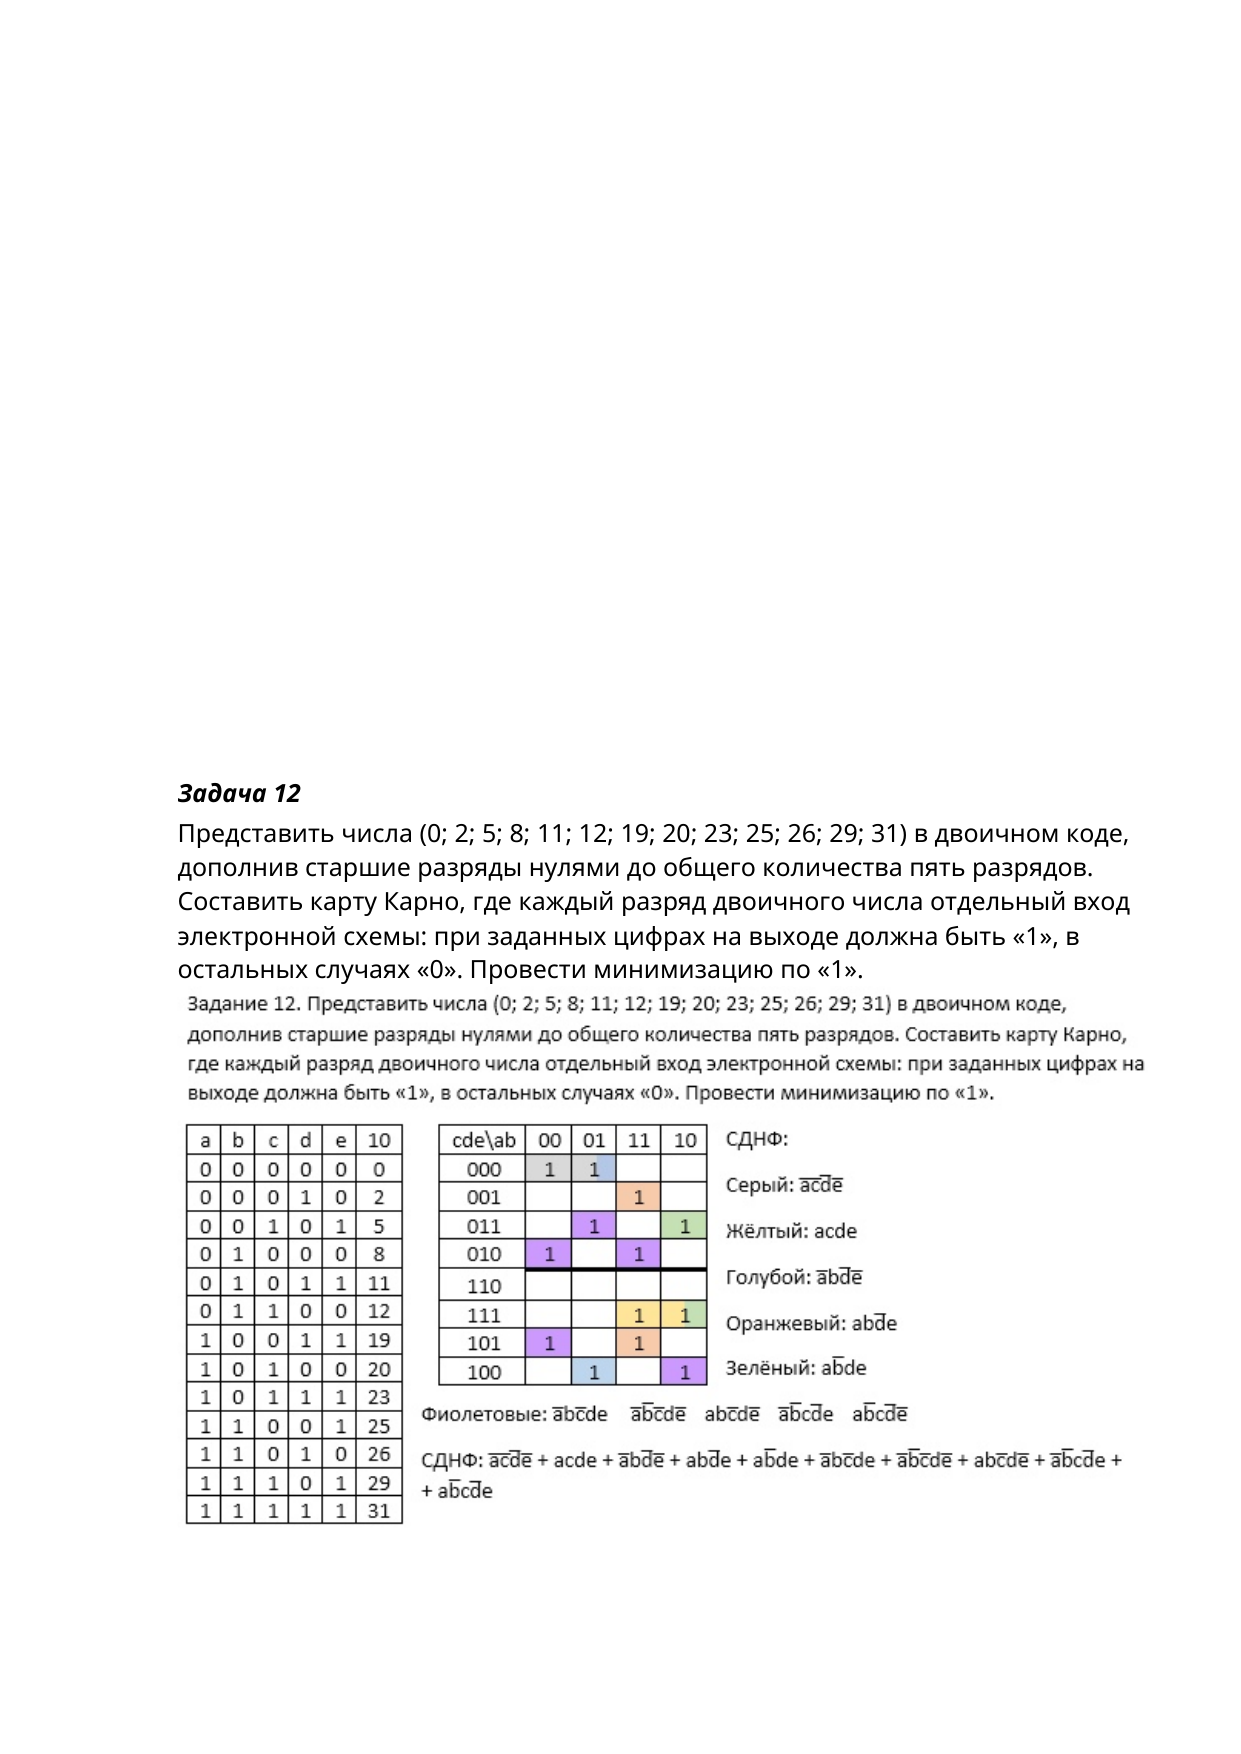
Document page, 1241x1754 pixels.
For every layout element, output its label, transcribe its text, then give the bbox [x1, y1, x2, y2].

subtitle Задача 12 [177, 776, 1152, 810]
text Представить числа (0; 2; 5; 8; 11; 12; 19; 20; 23; 25; 26; 29; 31) в двоичном коде, дополнив старшие разряды нулями до общего количества пять разрядов. Составить карту Карно, где каждый разряд двоичного числа отдельный вход электронной схемы: при заданных цифрах на выходе должна быть «1», в остальных случаях «0». Провести минимизацию по «1». [177, 816, 1152, 986]
picture [177, 986, 1151, 1535]
